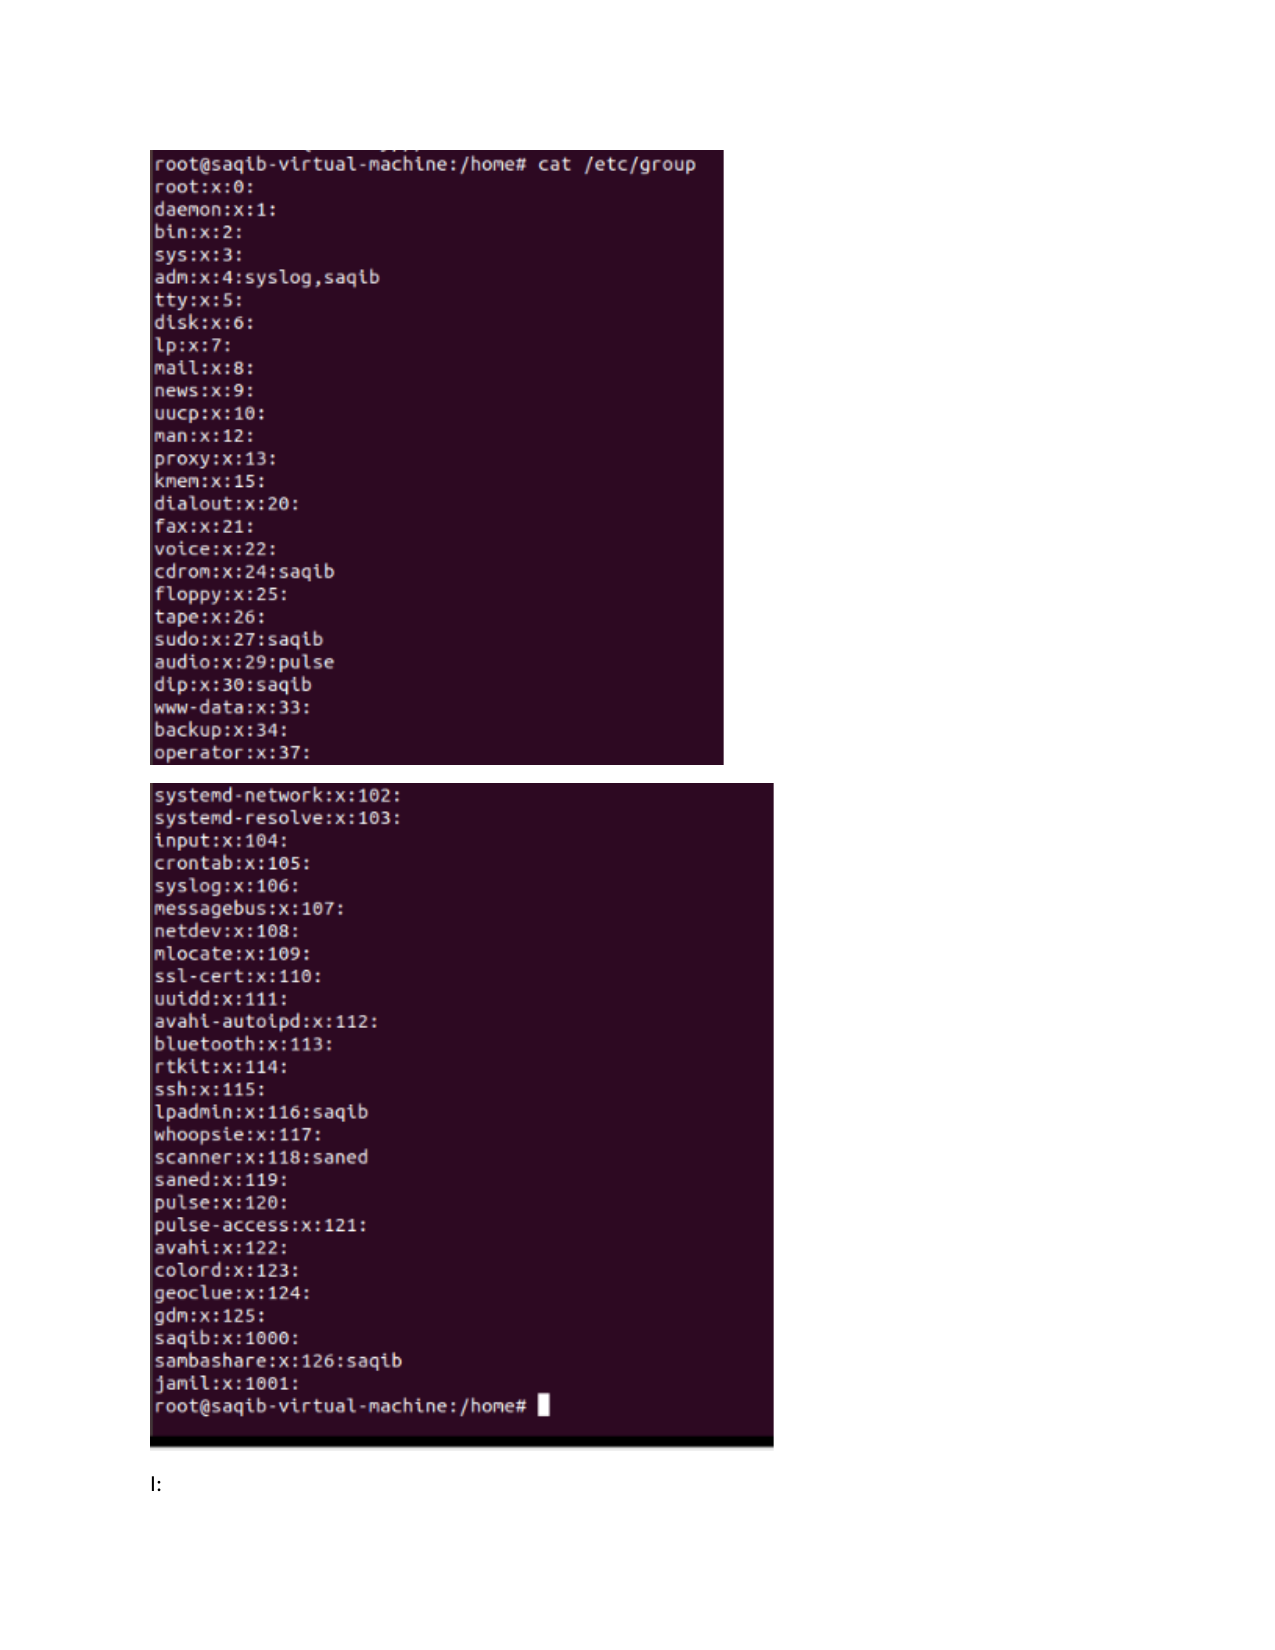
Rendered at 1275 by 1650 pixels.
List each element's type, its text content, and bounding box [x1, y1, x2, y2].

text I: [150, 1469, 1125, 1497]
picture [150, 783, 774, 1451]
picture [150, 150, 724, 765]
